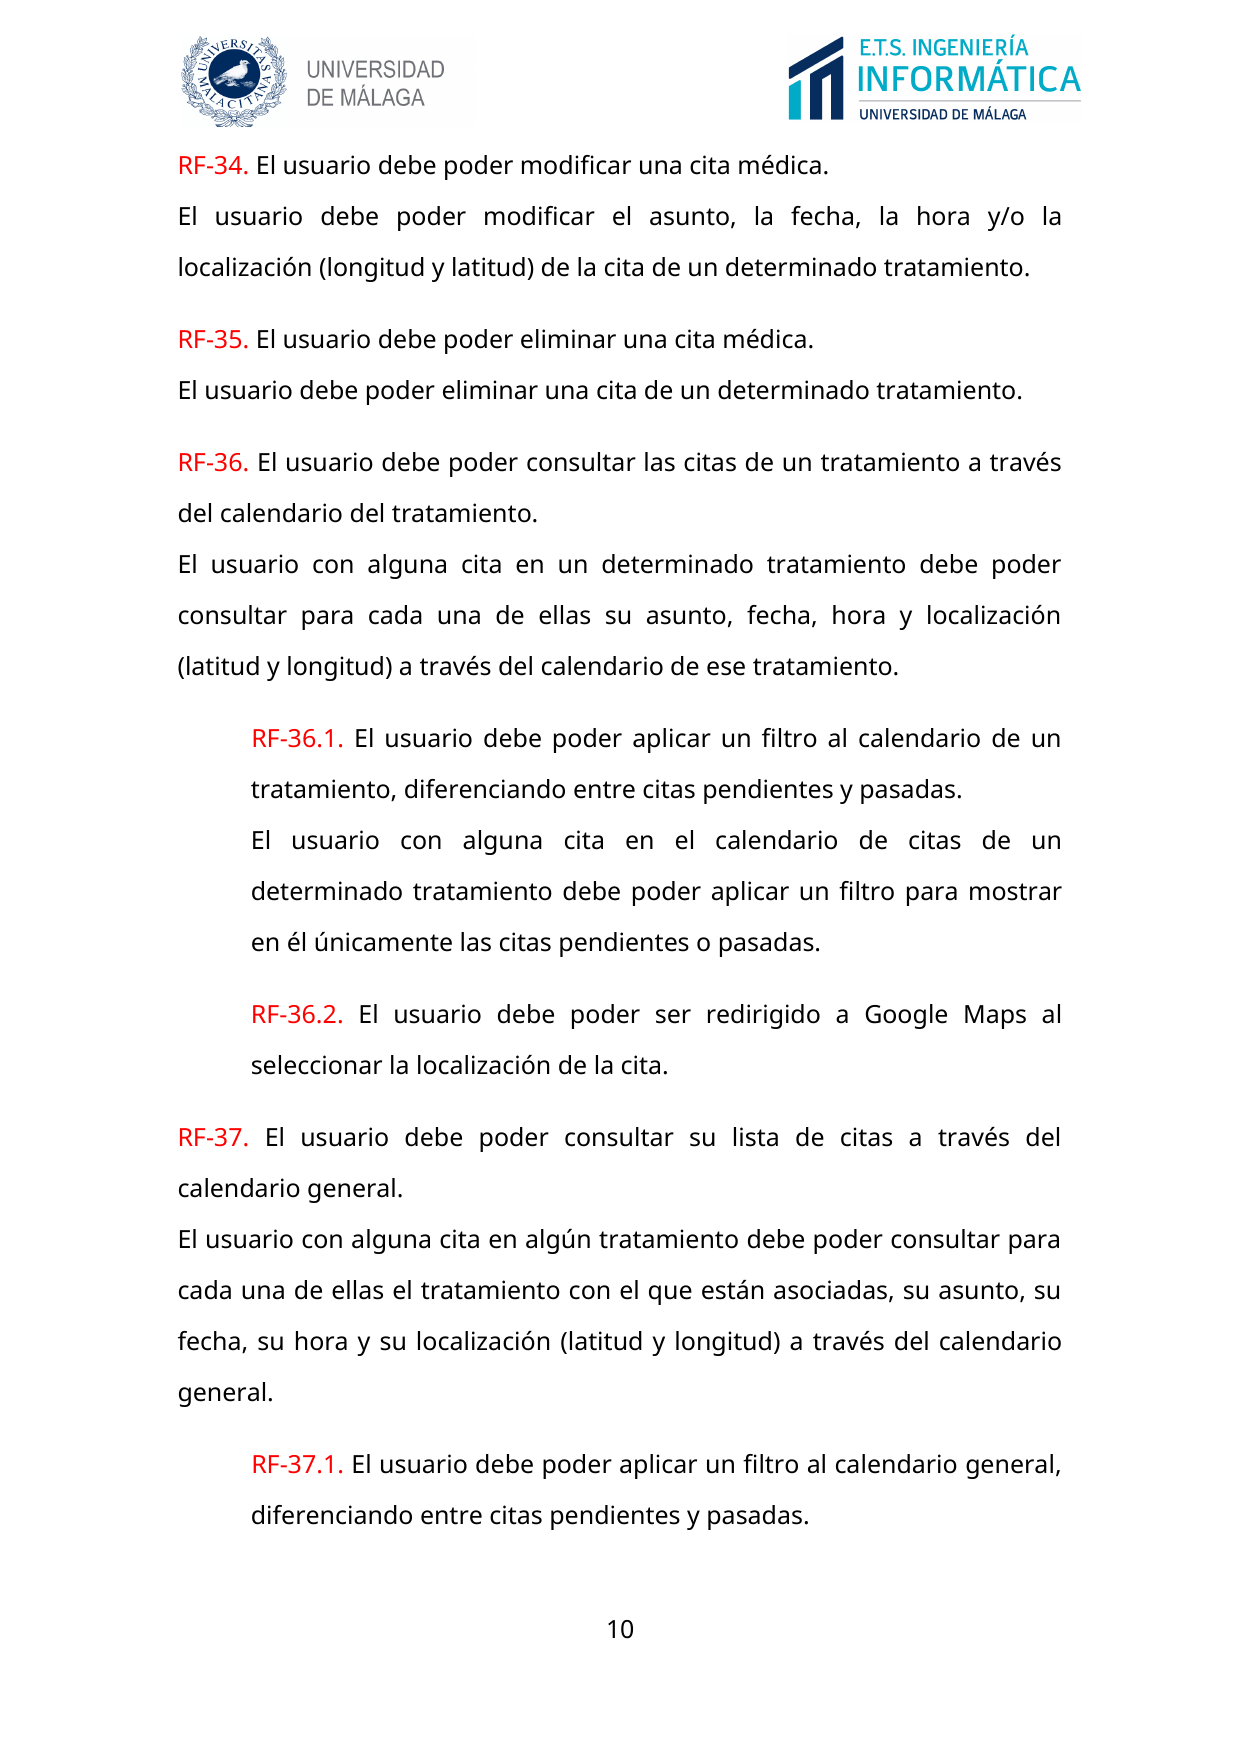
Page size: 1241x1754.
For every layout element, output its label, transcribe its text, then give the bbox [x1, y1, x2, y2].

text RF-37. El usuario debe poder consultar su lista de citas a través del calendario general. [177, 1119, 1063, 1204]
text El usuario con alguna cita en un determinado tratamiento debe poder consultar para cada una de ellas su asunto, fecha, hora y localización (latitud y longitud) a través del calendario de ese tratamiento. [177, 547, 1063, 683]
text RF-37.1. El usuario debe poder aplicar un filtro al calendario general, diferenciando entre citas pendientes y pasadas. [251, 1447, 1063, 1532]
text RF-36. El usuario debe poder consultar las citas de un tratamiento a través del calendario del tratamiento. [177, 444, 1063, 529]
text El usuario debe poder modificar el asunto, la fecha, la hora y/o la localización (longitud y latitud) de la cita de un determinado tratamiento. [177, 199, 1063, 284]
text RF-36.1. El usuario debe poder aplicar un filtro al calendario de un tratamiento, diferenciando entre citas pendientes y pasadas. [251, 721, 1063, 806]
text RF-36.2. El usuario debe poder ser redirigido a Google Maps al seleccionar la localización de la cita. [251, 997, 1063, 1082]
text El usuario debe poder eliminar una cita de un determinado tratamiento. [177, 373, 1063, 407]
picture [180, 35, 477, 127]
picture [786, 34, 1083, 122]
text El usuario con alguna cita en el calendario de citas de un determinado tratamiento debe poder aplicar un filtro para mostrar en él únicamente las citas pendientes o pasadas. [251, 823, 1063, 959]
text RF-35. El usuario debe poder eliminar una cita médica. [177, 322, 1063, 356]
text RF-34. El usuario debe poder modificar una cita médica. [177, 148, 1063, 182]
text El usuario con alguna cita en algún tratamiento debe poder consultar para cada una de ellas el tratamiento con el que están asociadas, su asunto, su fecha, su hora y su localización (latitud y longitud) a través del calendario general. [177, 1222, 1063, 1409]
